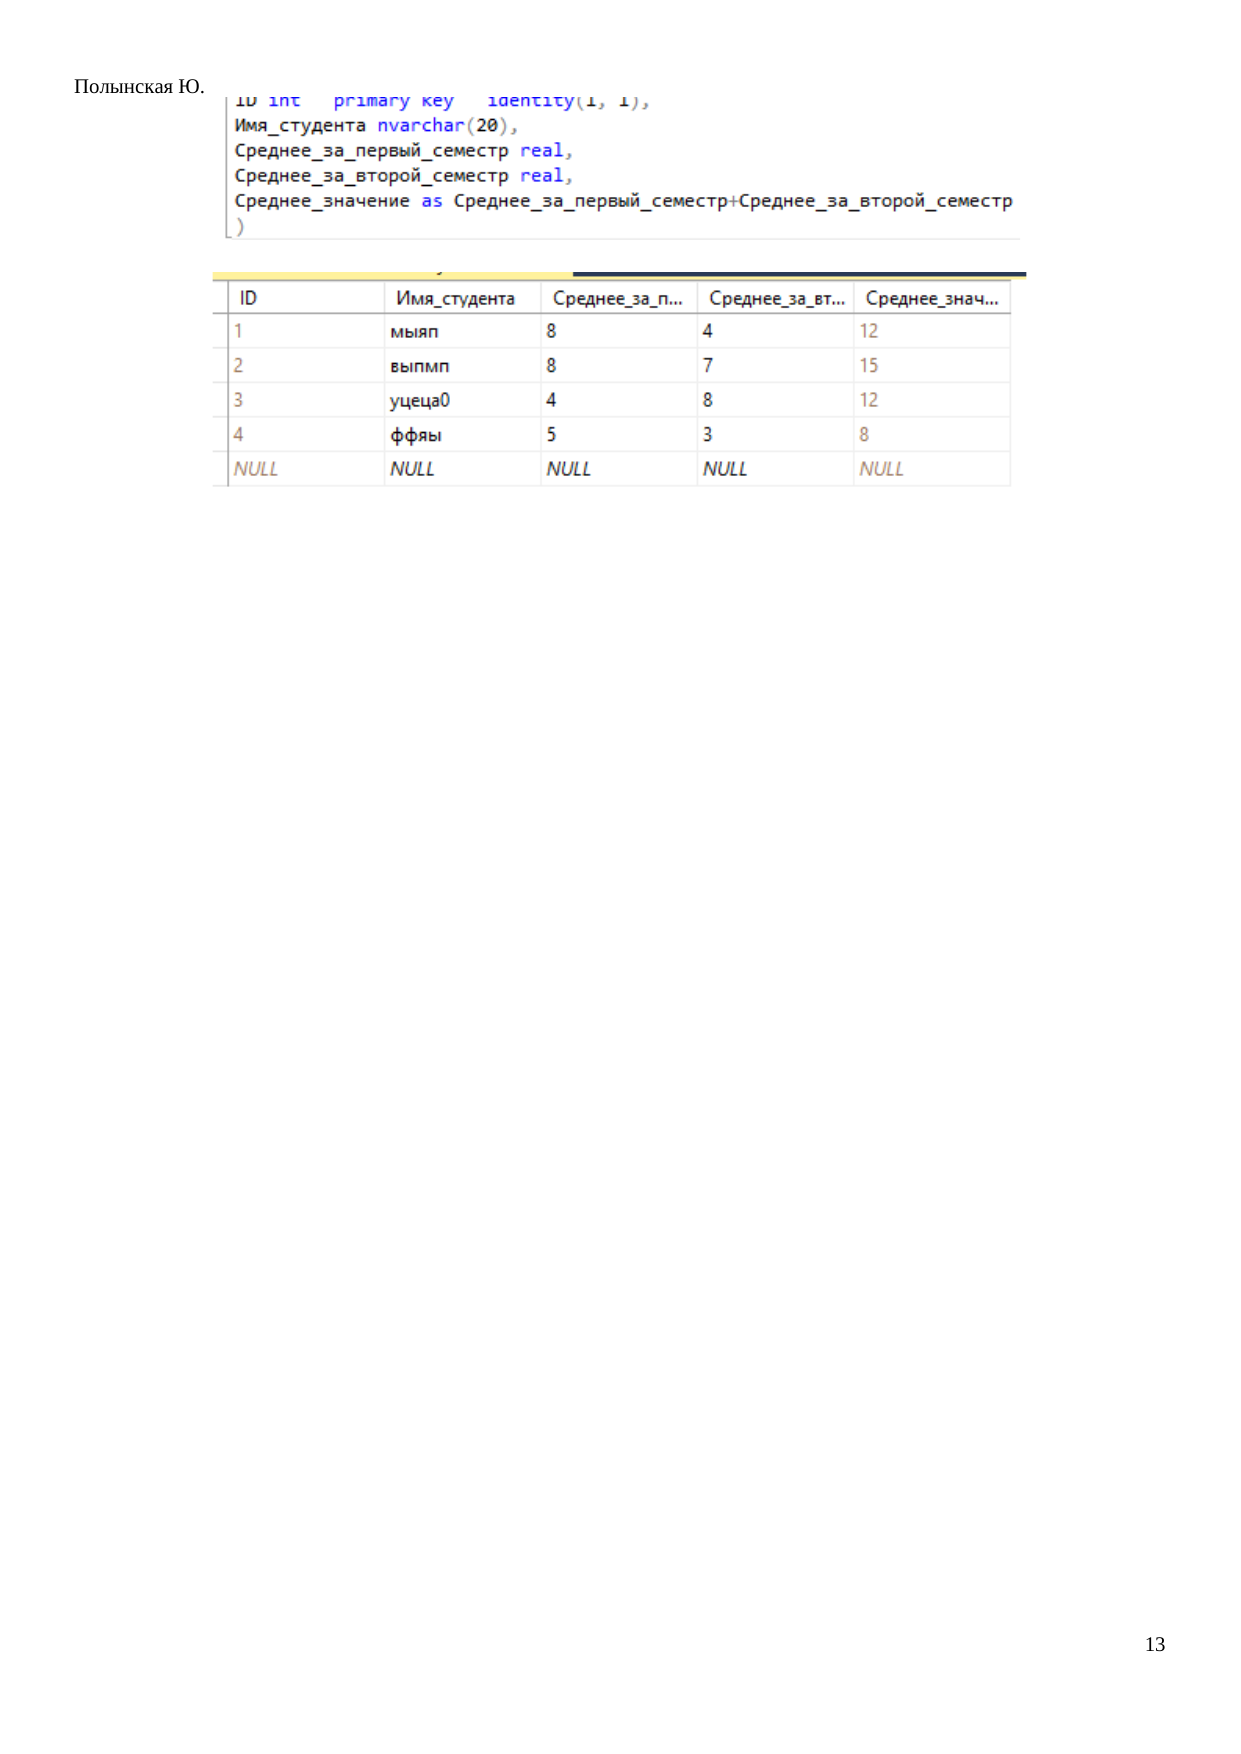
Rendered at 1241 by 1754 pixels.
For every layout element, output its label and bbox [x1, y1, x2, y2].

picture [212, 272, 1027, 512]
picture [218, 97, 1021, 240]
